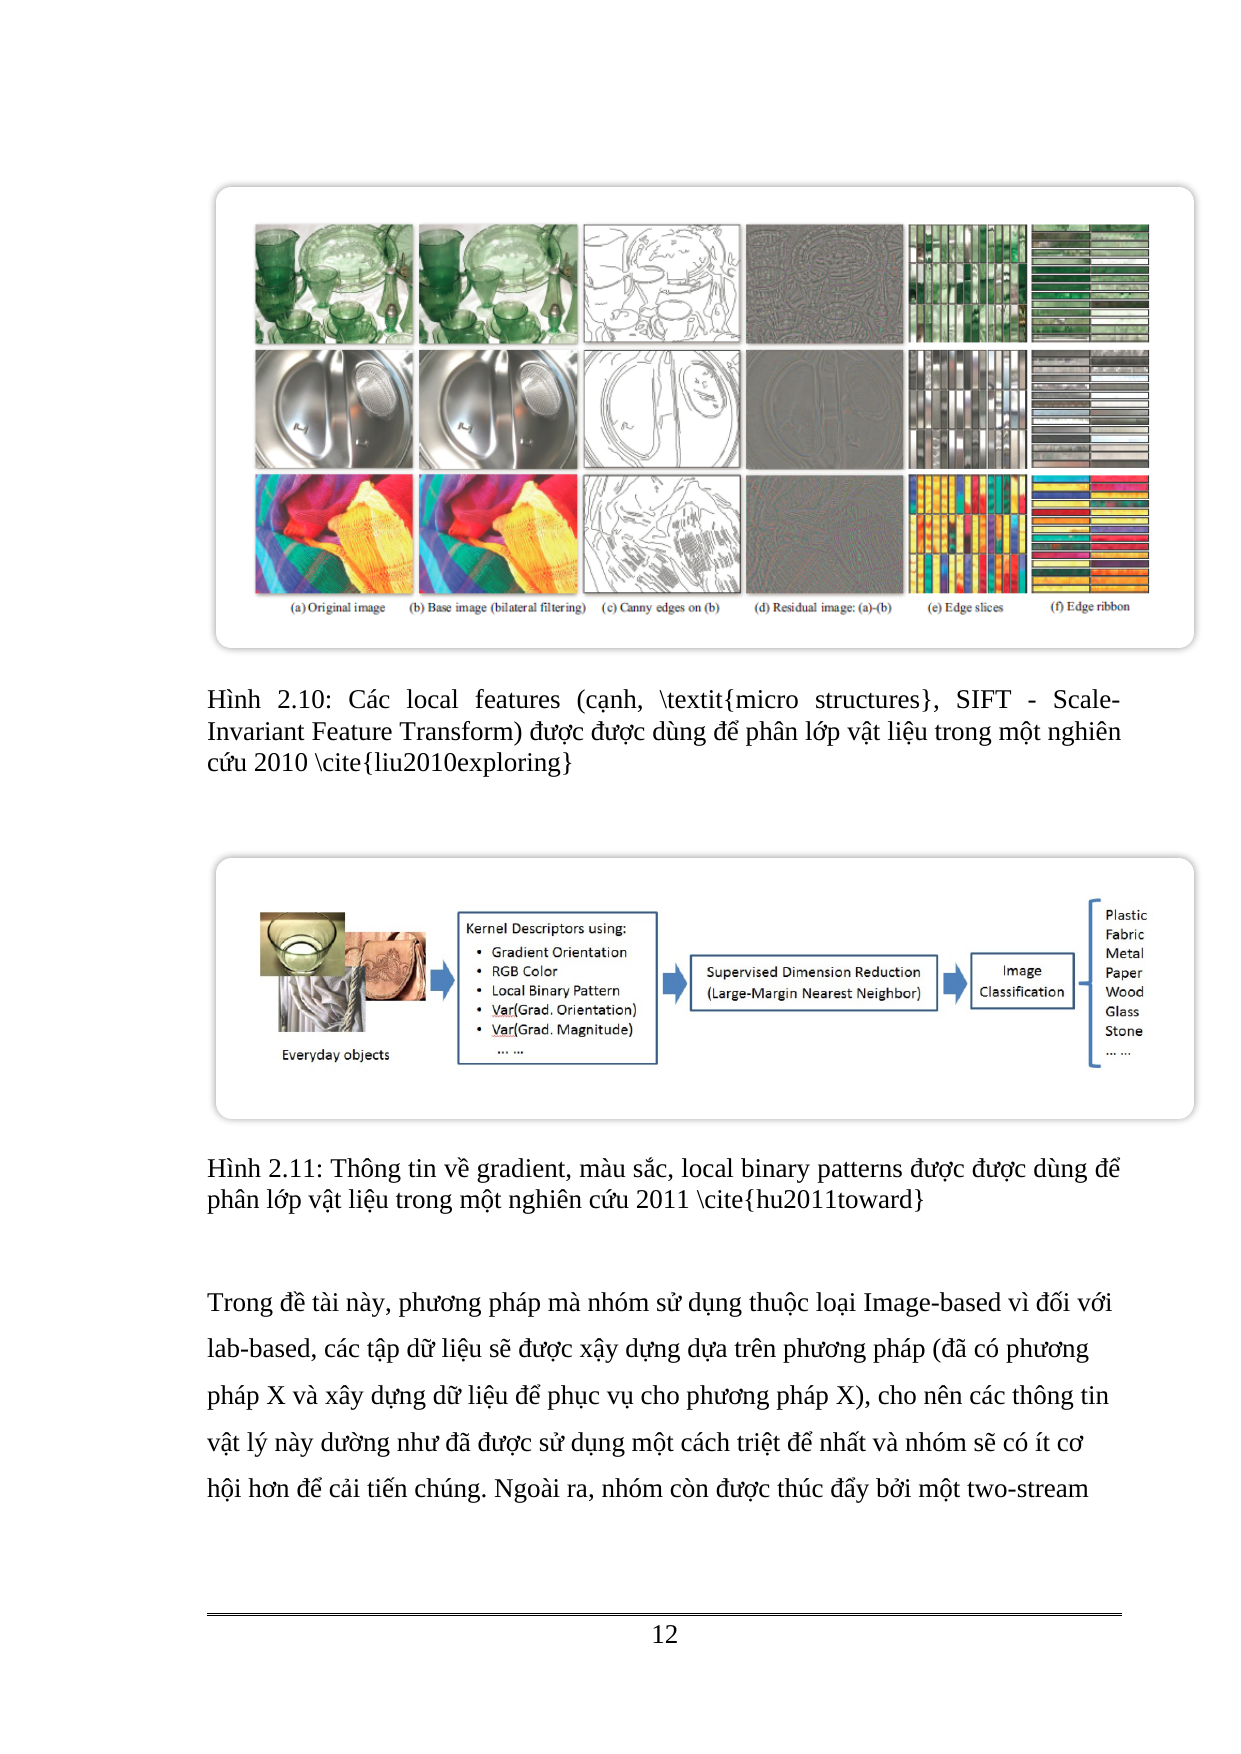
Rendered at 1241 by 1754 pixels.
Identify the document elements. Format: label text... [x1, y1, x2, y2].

picture [247, 218, 1163, 617]
picture [247, 889, 1163, 1087]
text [207, 1286, 1122, 1503]
